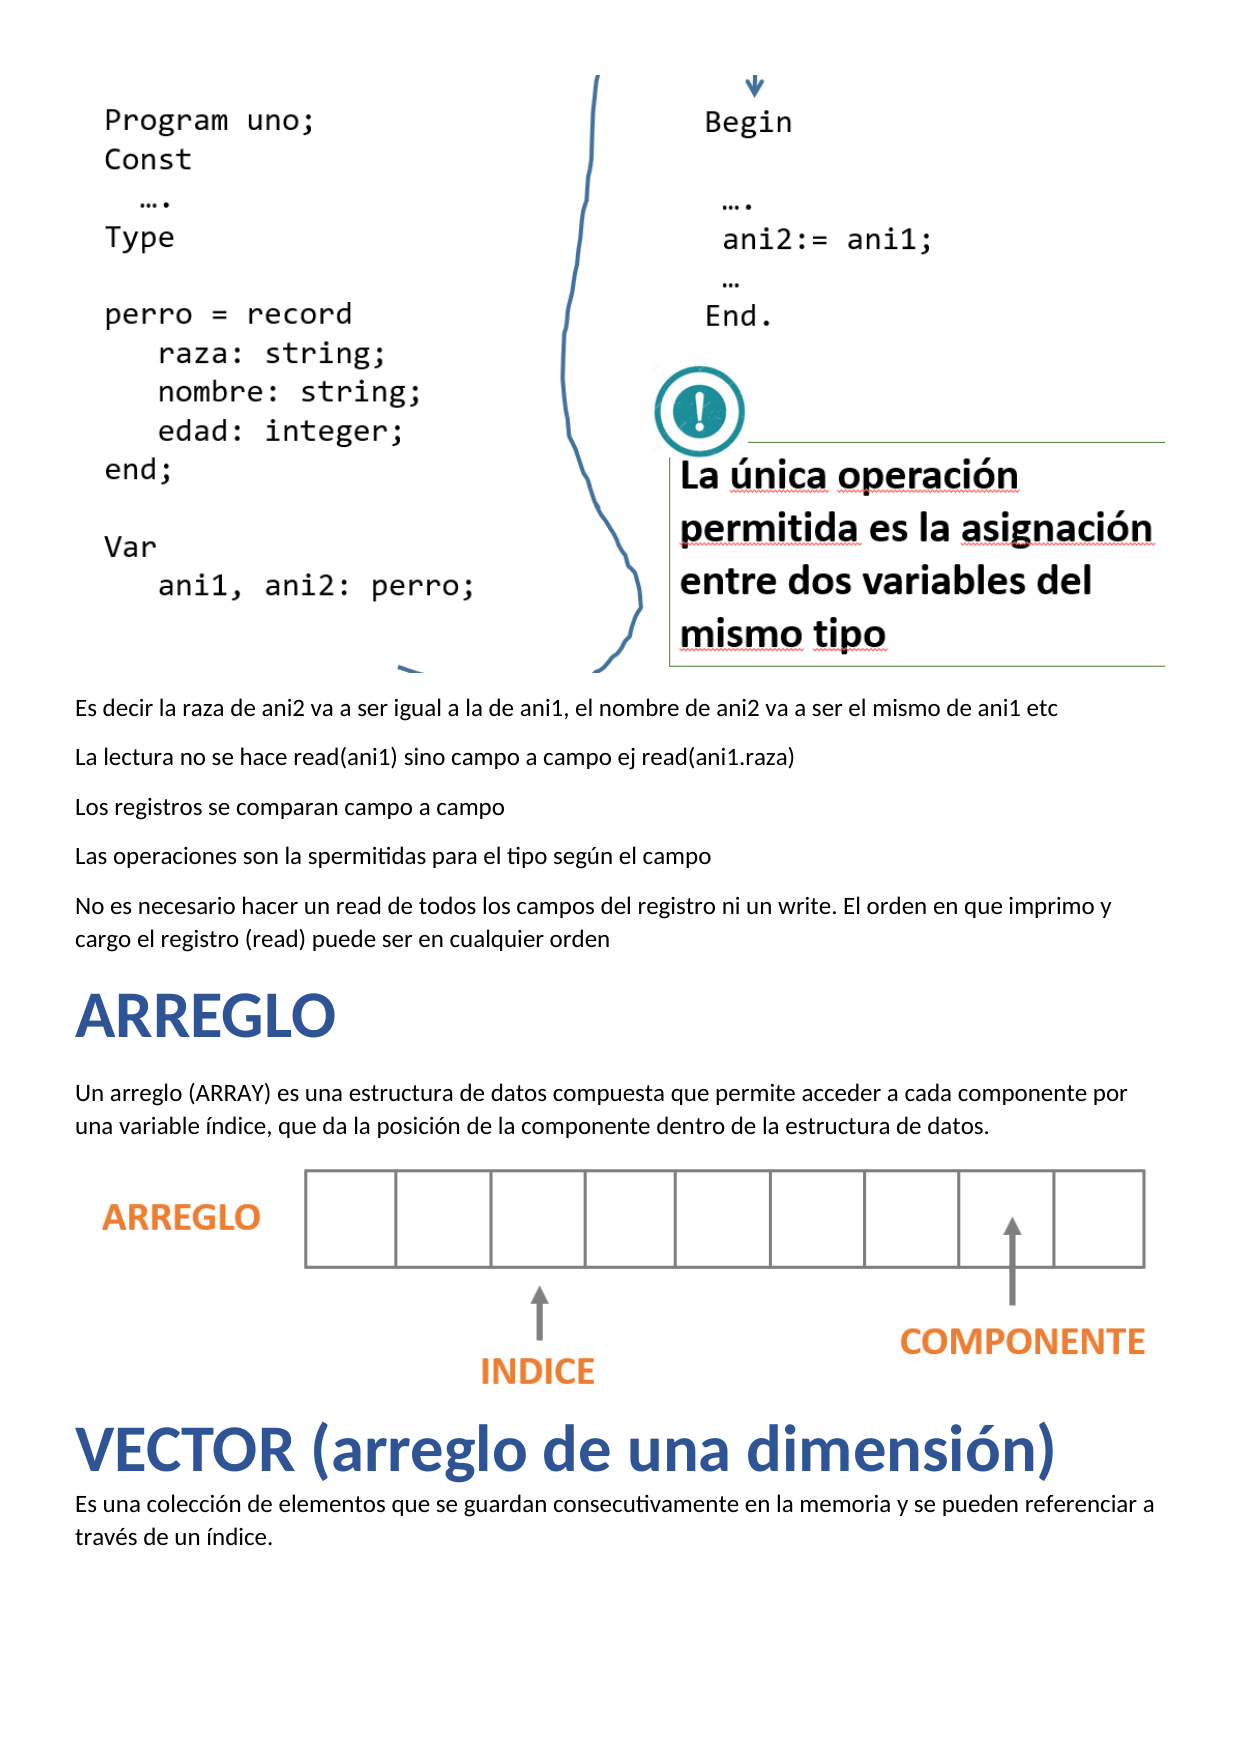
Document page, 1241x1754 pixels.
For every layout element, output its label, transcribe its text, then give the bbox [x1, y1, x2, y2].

text Un arreglo (ARRAY) es una estructura de datos compuesta que permite acceder a cada componente por una variable índice, que da la posición de la componente dentro de la estructura de datos. [75, 1077, 1165, 1140]
text Es decir la raza de ani2 va a ser igual a la de ani1, el nombre de ani2 va a ser el mismo de ani1 etc [75, 692, 1165, 722]
picture [75, 1159, 1166, 1388]
text La lectura no se hace read(ani1) sino campo a campo ej read(ani1.raza) [75, 741, 1165, 772]
text Los registros se comparan campo a campo [75, 791, 1165, 821]
text No es necesario hacer un read de todos los campos del registro ni un write. El orden en que imprimo y cargo el registro (read) puede ser en cualquier orden [75, 890, 1165, 953]
picture [75, 75, 1166, 673]
text Es una colección de elementos que se guardan consecutivamente en la memoria y se pueden referenciar a través de un índice. [75, 1488, 1165, 1551]
text ARREGLO [75, 972, 1165, 1054]
text Las operaciones son la spermitidas para el tipo según el campo [75, 840, 1165, 871]
text VECTOR (arreglo de una dimensión) [75, 1406, 1165, 1488]
